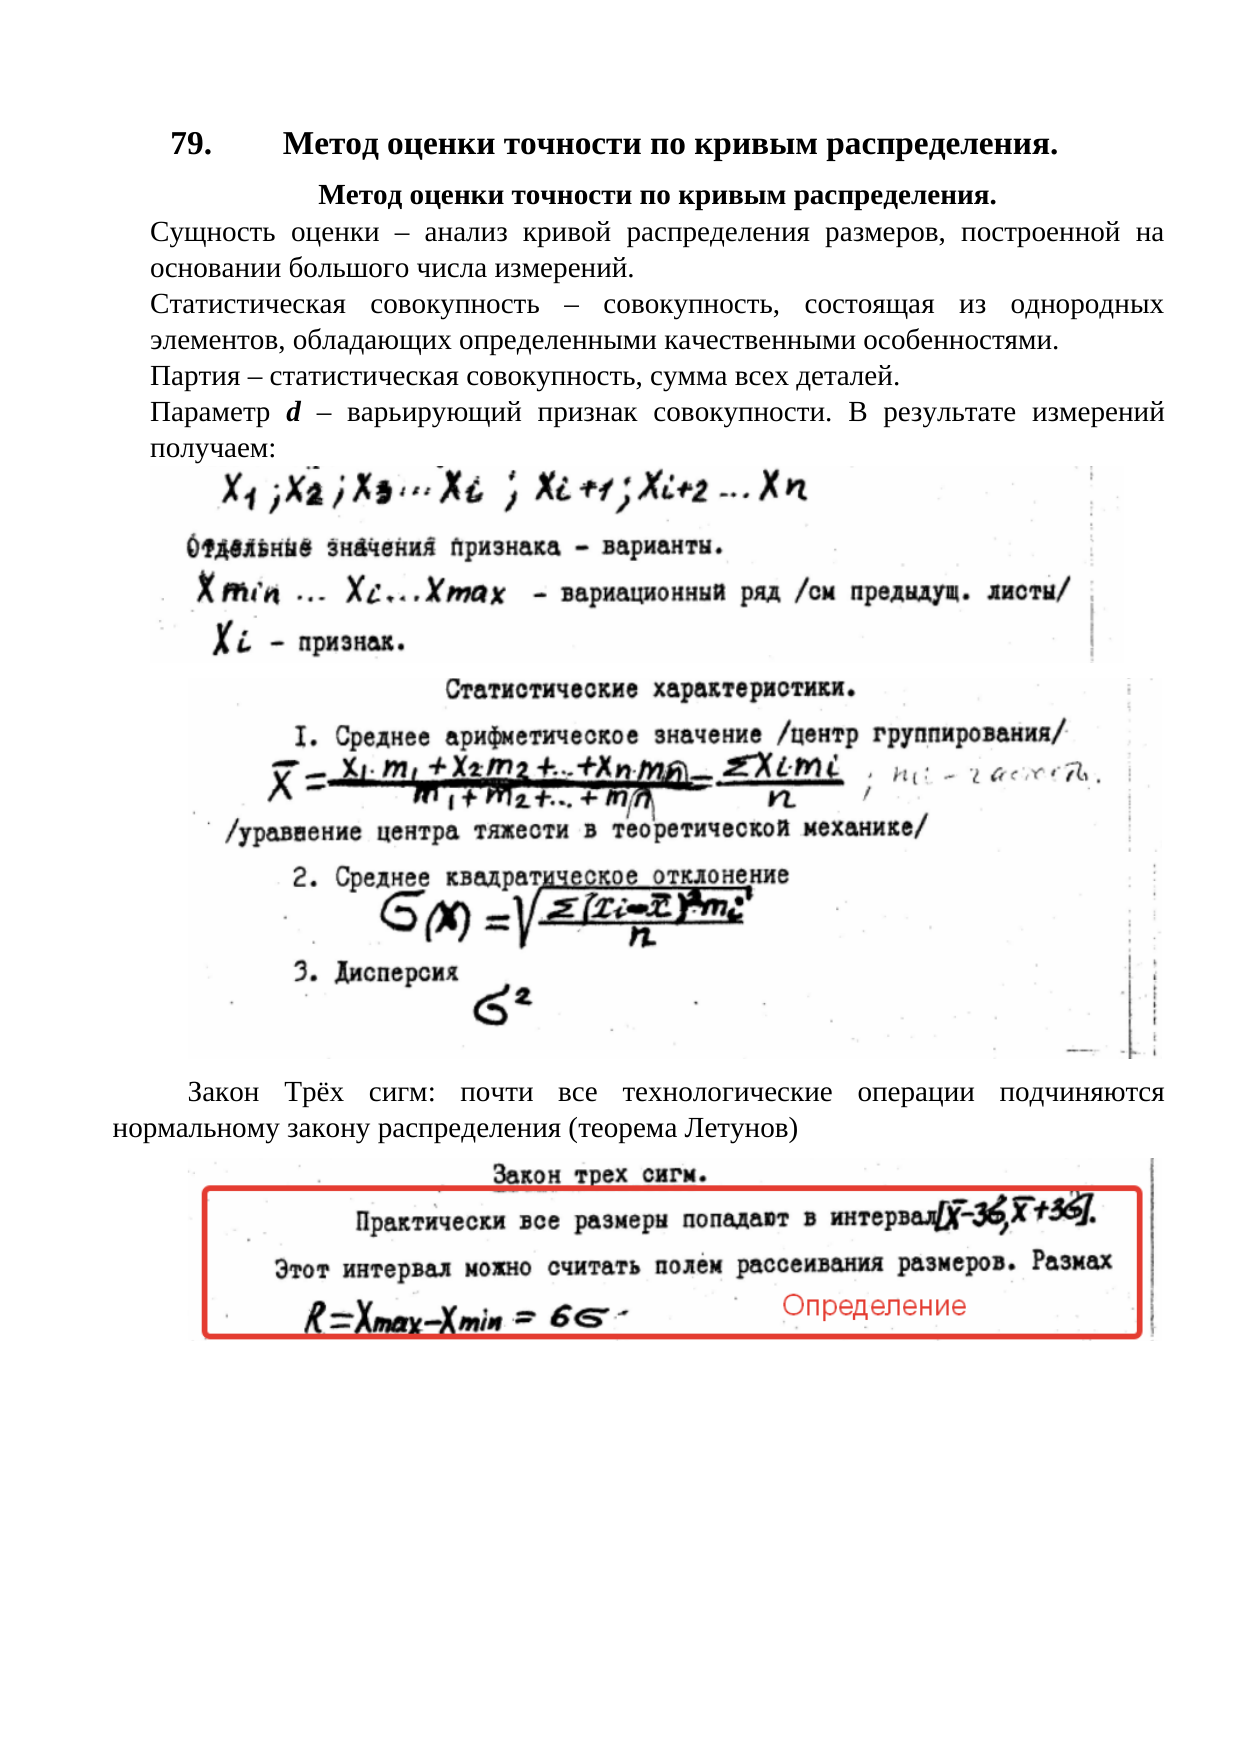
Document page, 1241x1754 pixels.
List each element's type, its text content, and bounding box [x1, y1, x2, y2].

text Закон Трёх сигм: почти все технологические операции подчиняются нормальному закону распределения (теорема Летунов) [112, 1074, 1165, 1144]
text Сущность оценки – анализ кривой распределения размеров, построенной на основании большого числа измерений. [150, 214, 1165, 283]
subtitle Метод оценки точности по кривым распределения. [112, 124, 1165, 162]
picture [150, 466, 1125, 663]
text Партия – статистическая совокупность, сумма всех деталей. [150, 358, 1165, 392]
picture [187, 1158, 1162, 1341]
text Метод оценки точности по кривым распределения. [150, 177, 1165, 211]
picture [187, 678, 1162, 1059]
text Статистическая совокупность – совокупность, состоящая из однородных элементов, обладающих определенными качественными особенностями. [150, 286, 1165, 356]
text Параметр d – варьирующий признак совокупности. В результате измерений получаем: [150, 394, 1165, 464]
